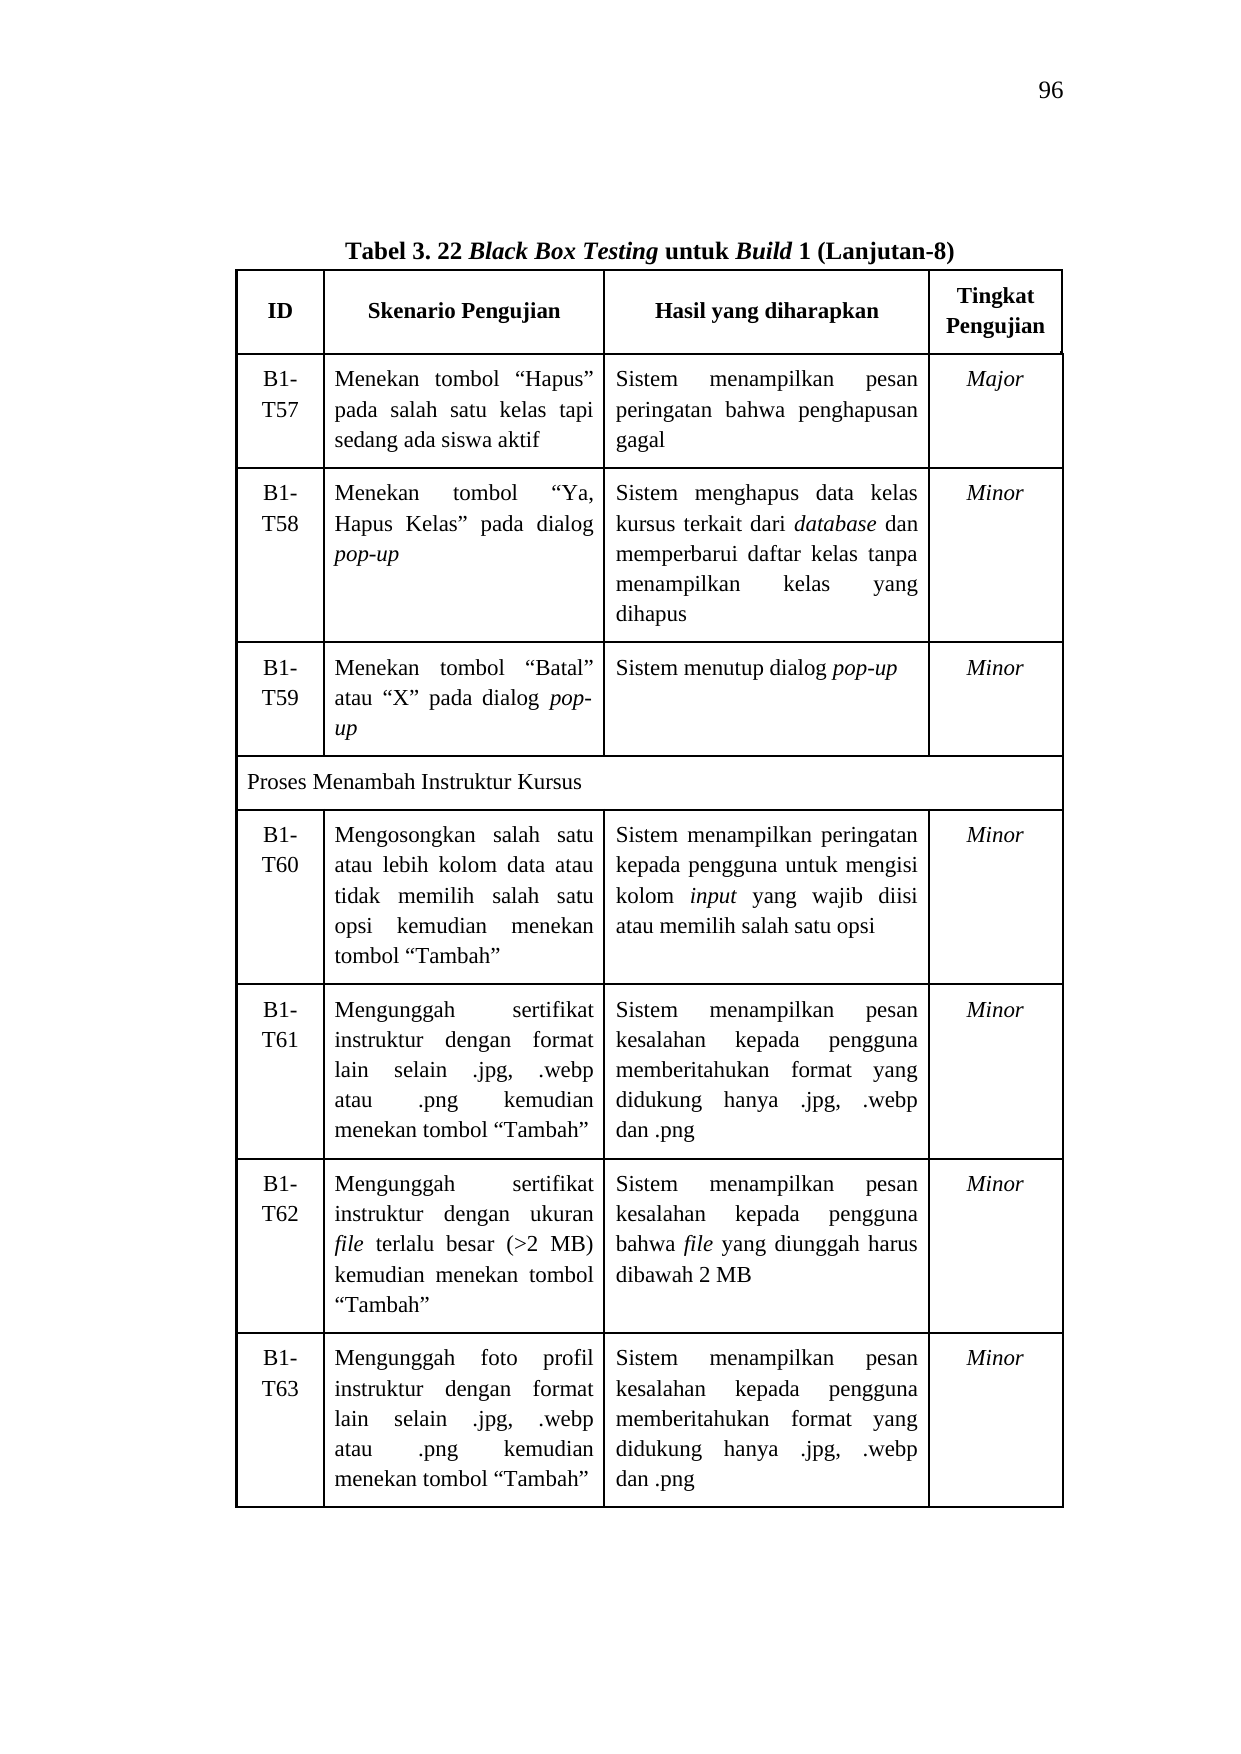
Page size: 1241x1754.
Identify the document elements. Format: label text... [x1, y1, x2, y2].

table_header ID [238, 271, 323, 353]
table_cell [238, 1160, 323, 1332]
table_header Skenario Pengujian [325, 271, 603, 353]
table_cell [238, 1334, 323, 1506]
table_header Tingkat Pengujian [930, 271, 1061, 353]
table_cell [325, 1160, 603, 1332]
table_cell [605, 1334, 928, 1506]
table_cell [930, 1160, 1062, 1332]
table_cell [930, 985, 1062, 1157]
table_cell B1-T57 [238, 355, 323, 467]
text Tabel 3. 22 Black Box Testing untuk Build 1 (Lanjutan-8) [236, 236, 1063, 265]
table_cell Minor [930, 469, 1062, 641]
table_cell Sistem menutup dialog pop-up [605, 643, 928, 755]
table_cell Sistem menampilkan pesan peringatan bahwa penghapusan gagal [605, 355, 928, 467]
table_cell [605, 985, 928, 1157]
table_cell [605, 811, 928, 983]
table_cell B1-T59 [238, 643, 323, 755]
table_cell Menekan tombol “Hapus” pada salah satu kelas tapi sedang ada siswa aktif [325, 355, 603, 467]
table_cell Major [930, 355, 1062, 467]
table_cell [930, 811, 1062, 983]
table_header Hasil yang diharapkan [605, 271, 928, 353]
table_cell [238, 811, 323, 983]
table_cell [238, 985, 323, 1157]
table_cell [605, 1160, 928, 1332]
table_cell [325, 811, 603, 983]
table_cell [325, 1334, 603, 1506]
table_cell B1-T58 [238, 469, 323, 641]
table_cell Menekan tombol “Batal” atau “X” pada dialog pop-up [325, 643, 603, 755]
table_cell Menekan tombol “Ya, Hapus Kelas” pada dialog pop-up [325, 469, 603, 641]
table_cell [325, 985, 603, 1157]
table_cell Sistem menghapus data kelas kursus terkait dari database dan memperbarui daftar kelas tanpa menampilkan kelas yang dihapus [605, 469, 928, 641]
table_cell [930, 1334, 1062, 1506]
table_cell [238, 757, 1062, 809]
table_cell Minor [930, 643, 1062, 755]
